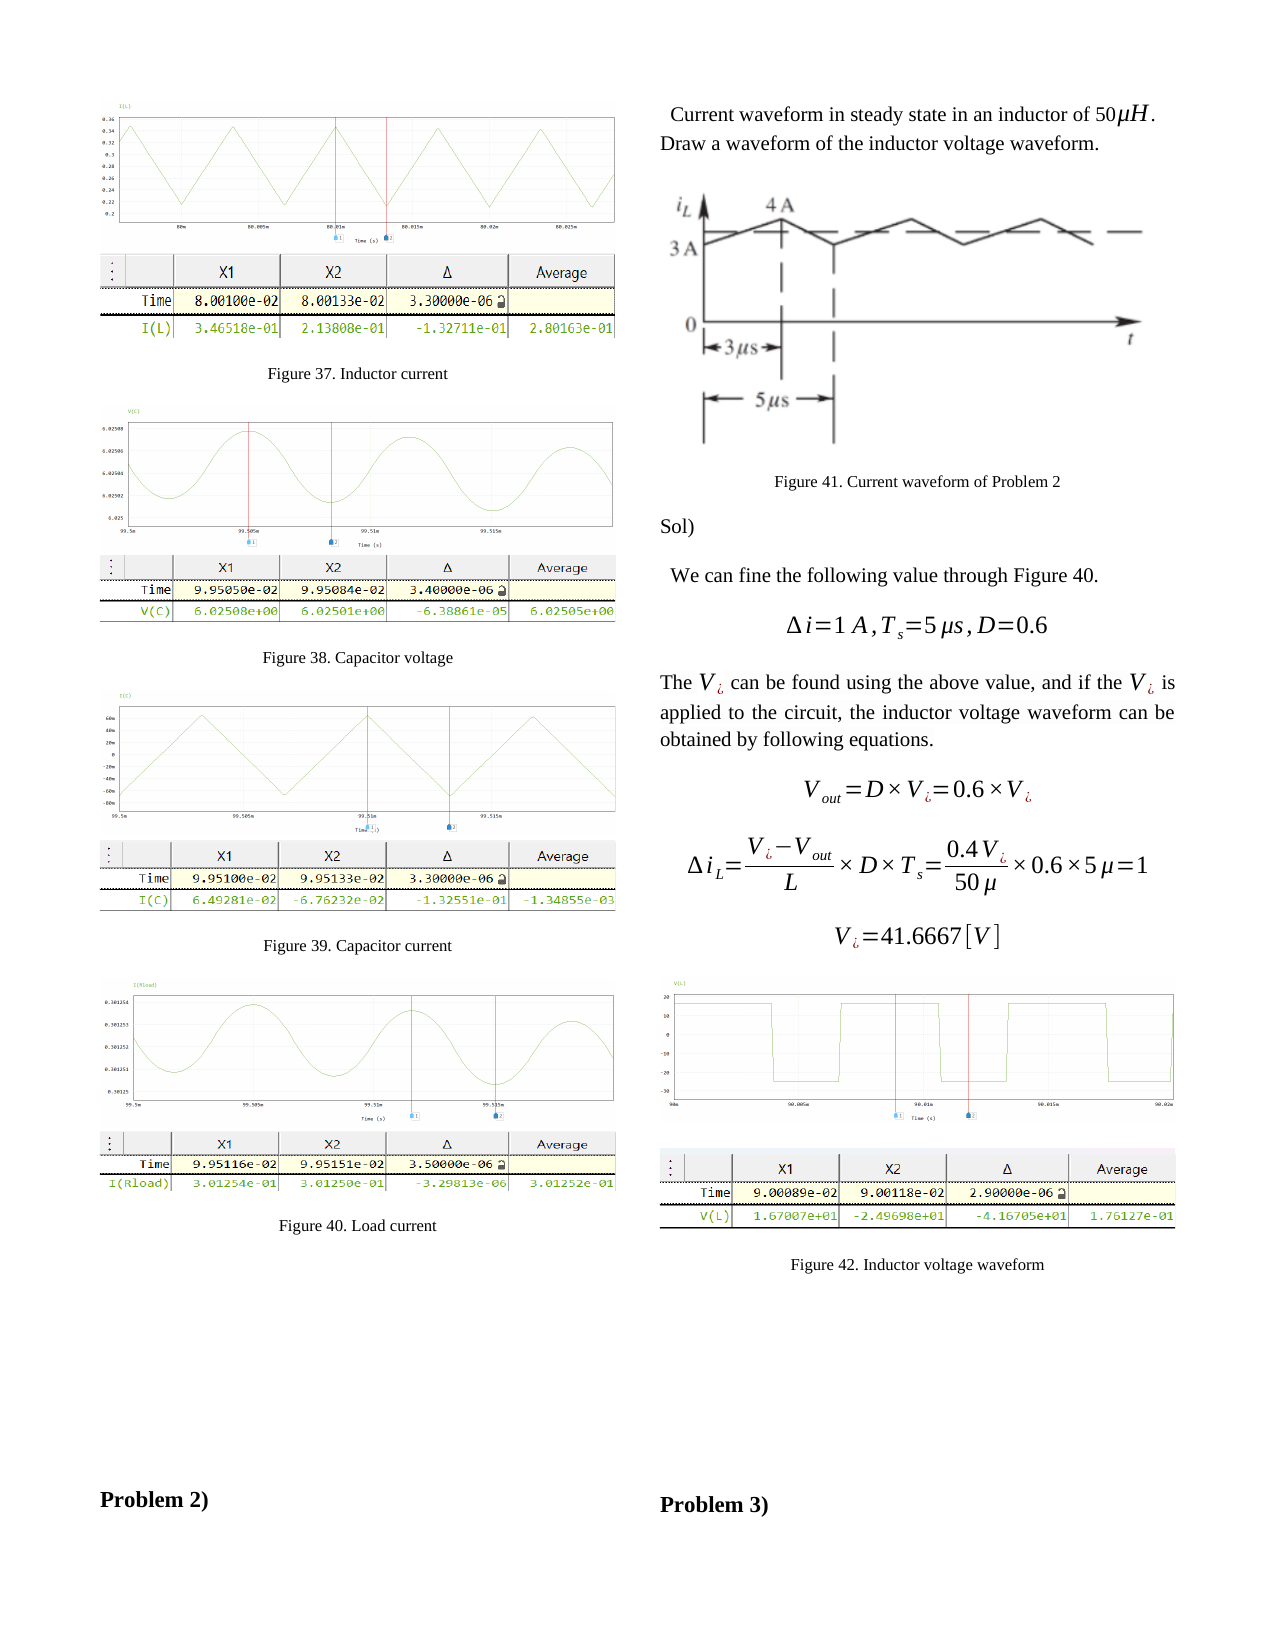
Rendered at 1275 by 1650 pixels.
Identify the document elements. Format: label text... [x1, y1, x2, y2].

picture [659, 1148, 1176, 1229]
text Current waveform in steady state in an inductor of 50. Draw a waveform of the inductor voltage waveform. [660, 100, 1175, 155]
picture [99, 99, 616, 250]
picture [659, 179, 1152, 446]
text Problem 2) [100, 1486, 615, 1512]
picture [99, 1131, 616, 1191]
picture [99, 840, 616, 911]
picture [99, 690, 616, 836]
text Figure 39. Capacitor current [100, 936, 615, 955]
picture [99, 978, 616, 1127]
text Figure 41. Current waveform of Problem 2 [660, 472, 1175, 491]
text Sol) [660, 514, 1175, 538]
text The can be found using the above value, and if the is applied to the circuit, the inductor voltage waveform can be obtained by following equations. [660, 668, 1175, 700]
picture [99, 555, 616, 622]
text Figure 37. Inductor current [100, 363, 615, 383]
text Figure 42. Inductor voltage waveform [660, 1254, 1175, 1273]
text Figure 40. Load current [100, 1216, 615, 1235]
text The can be found using the above value, and if the is applied to the circuit, the inductor voltage waveform can be obtained by following equations. [660, 724, 1175, 751]
picture [100, 253, 615, 338]
picture [99, 406, 616, 551]
picture [659, 977, 1176, 1124]
text Problem 3) [660, 1491, 1175, 1518]
text We can fine the following value through Figure 40. [660, 563, 1175, 587]
text Figure 38. Capacitor voltage [100, 647, 615, 667]
